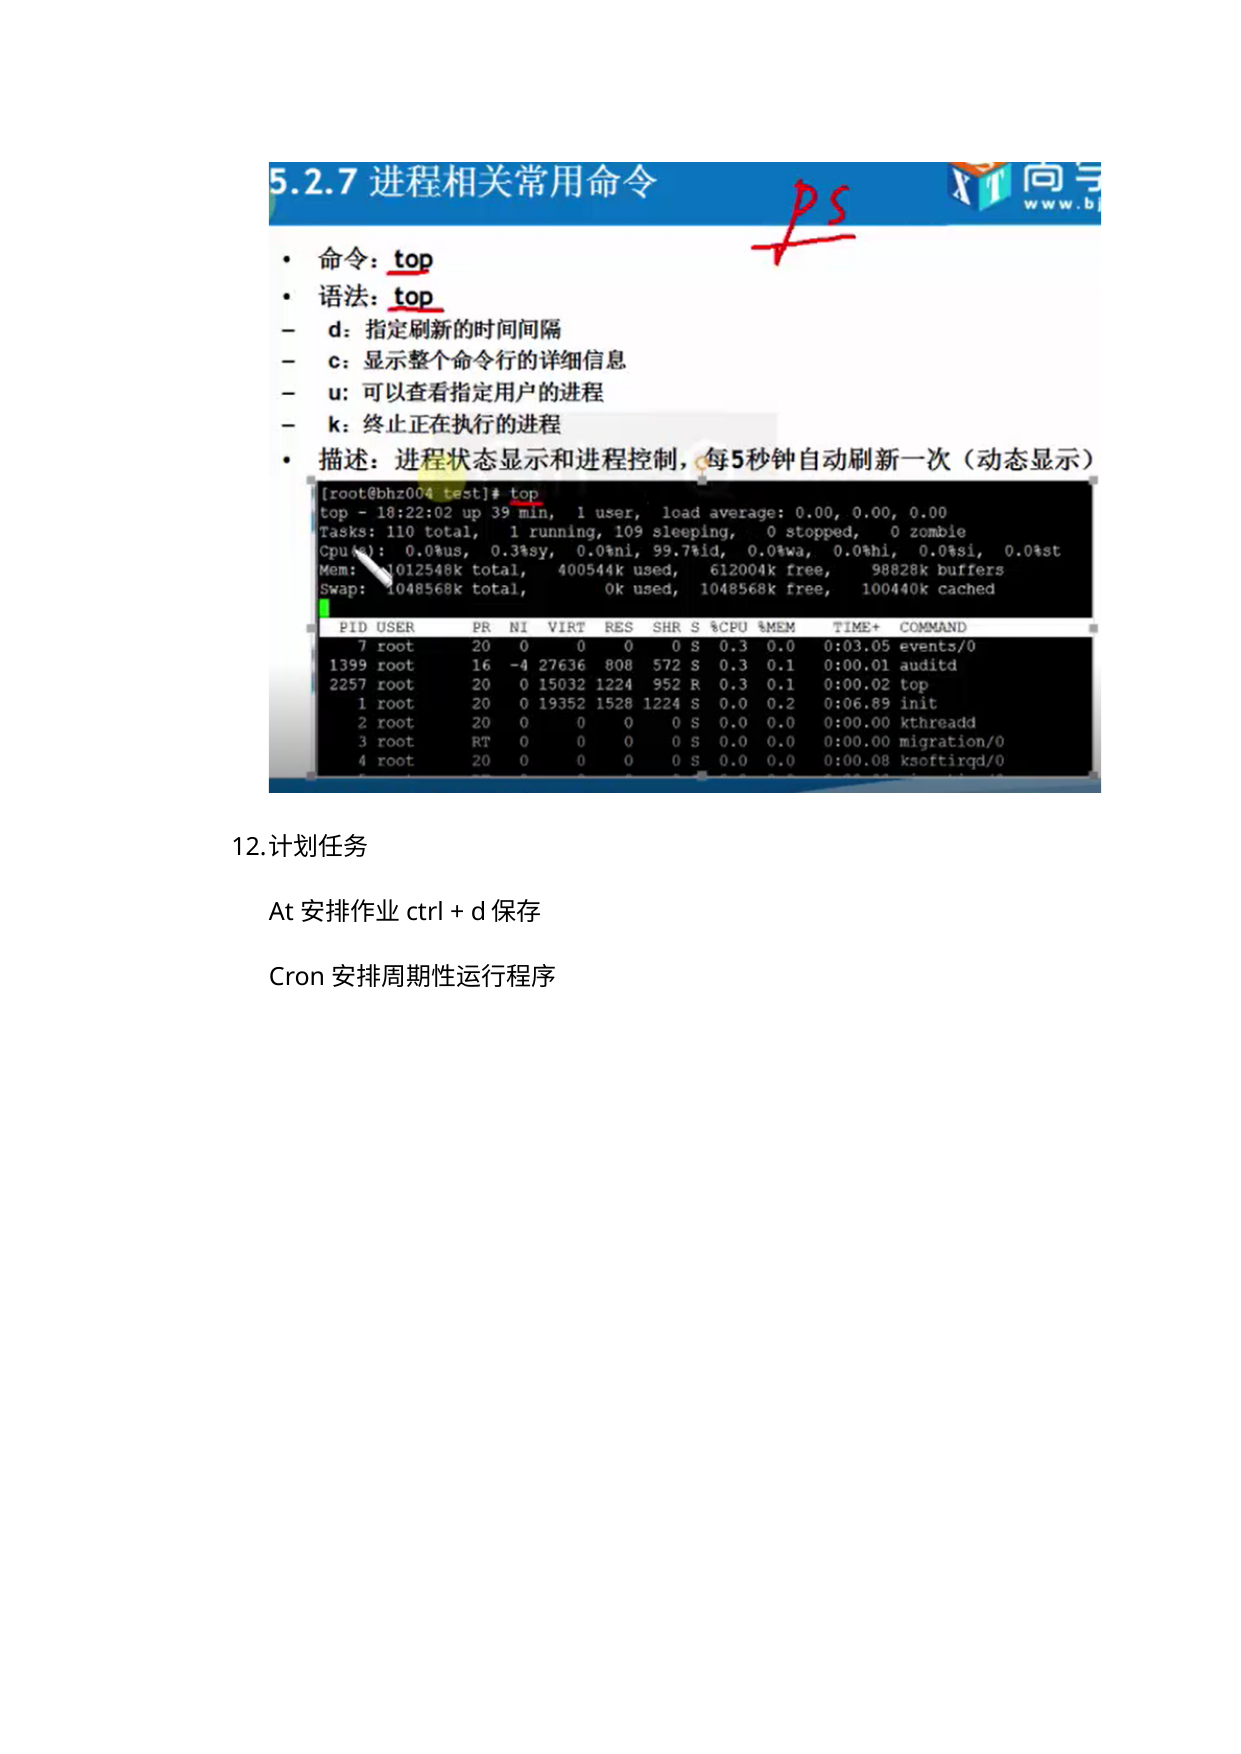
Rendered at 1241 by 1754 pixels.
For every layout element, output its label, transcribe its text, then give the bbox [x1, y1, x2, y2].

list 计划任务 [231, 812, 1053, 877]
list Cron 安排周期性运行程序 [269, 942, 1053, 1007]
picture [268, 162, 1102, 793]
list At 安排作业 ctrl + d保存 [269, 877, 1053, 942]
